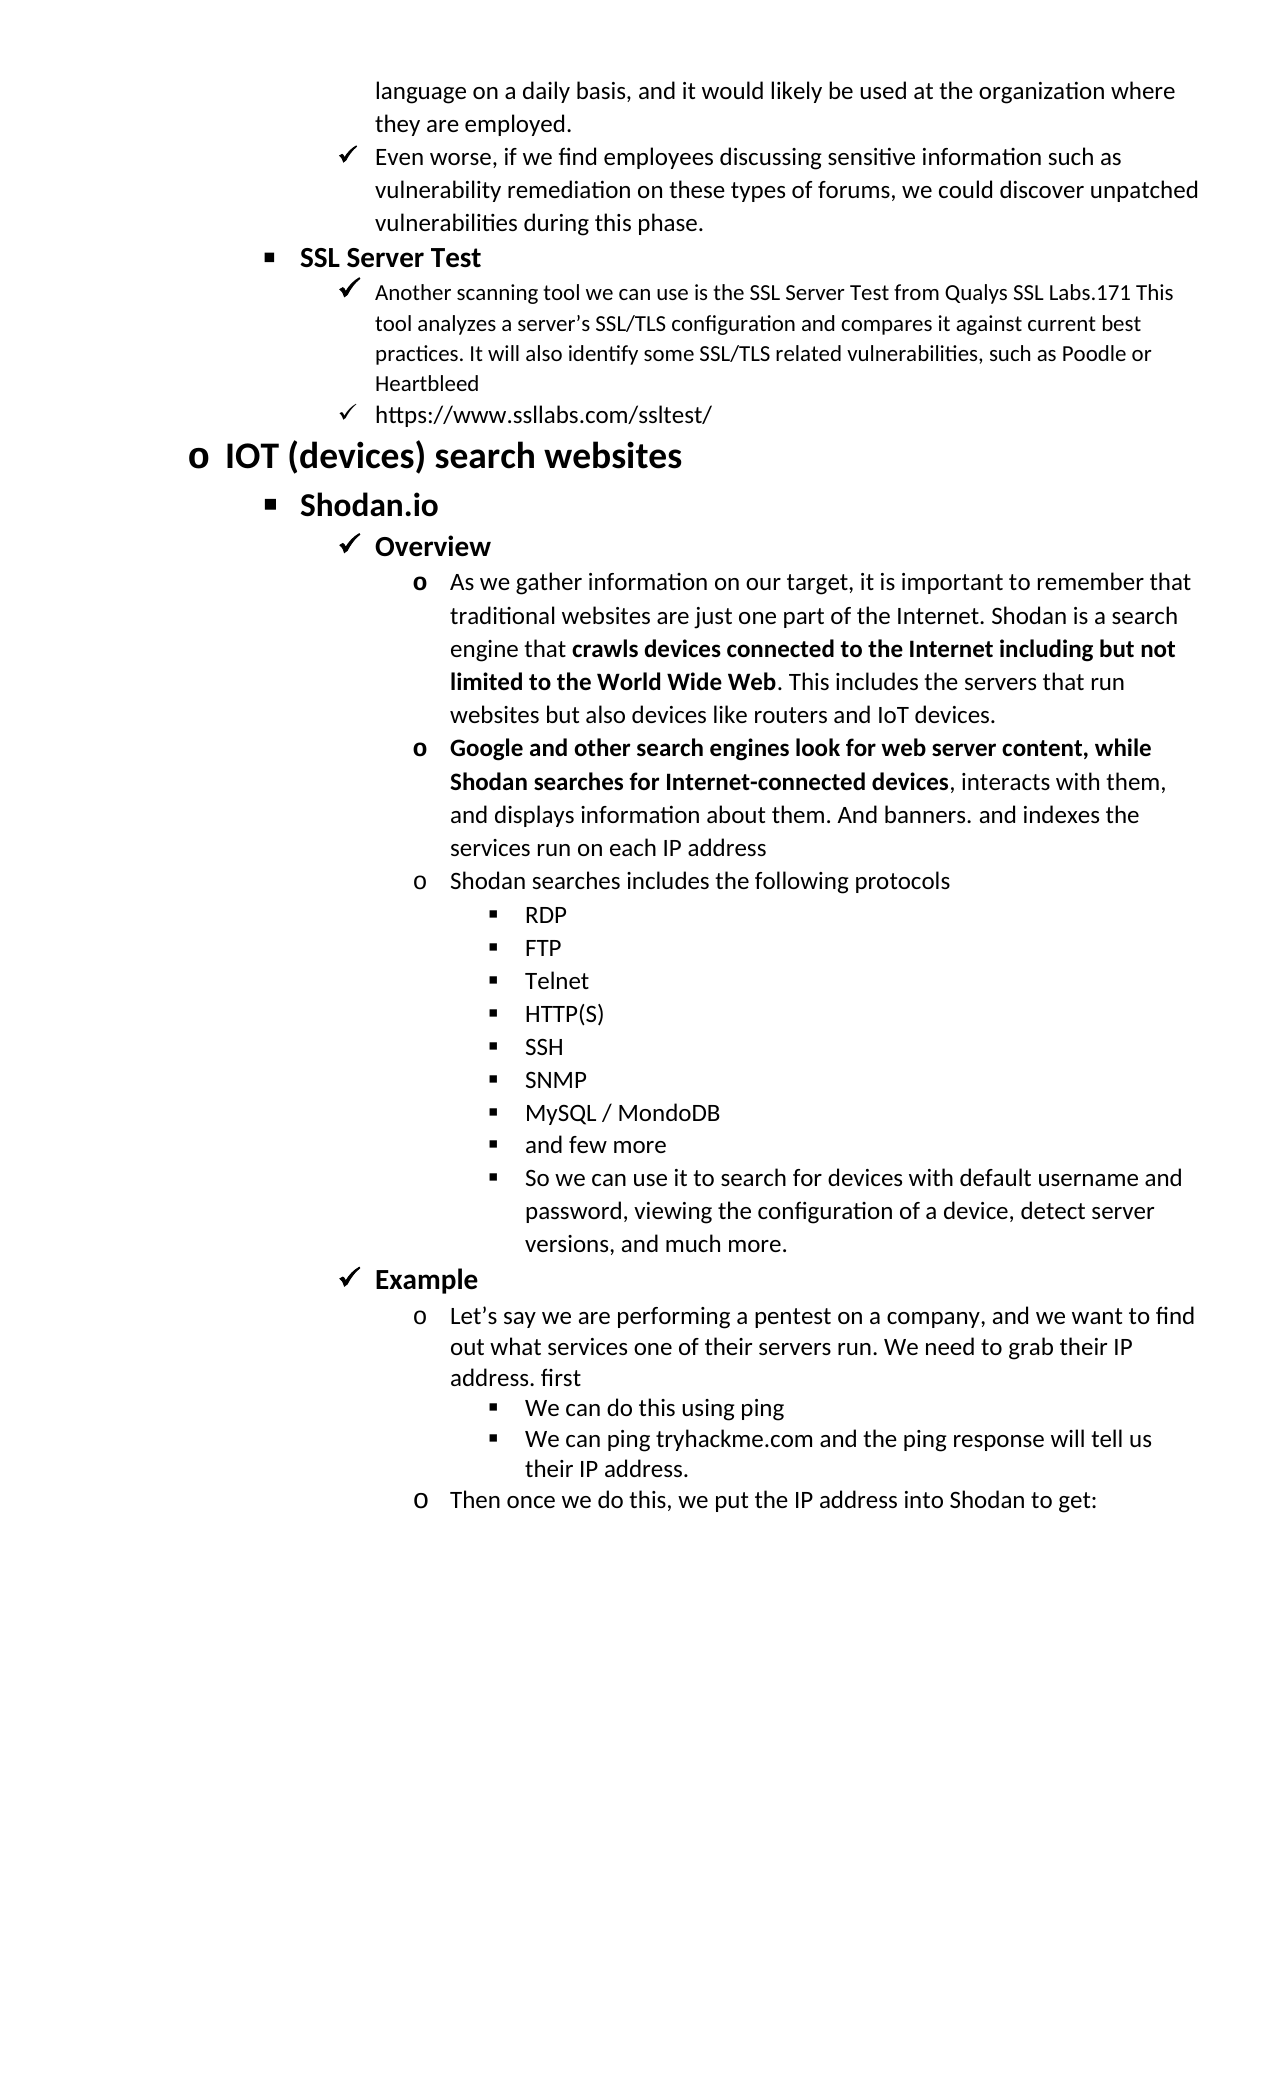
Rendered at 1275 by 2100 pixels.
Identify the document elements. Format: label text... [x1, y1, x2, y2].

list Even worse, if we find employees discussing sensitive information such as vulnerability remediation on these types of forums, we could discover unpatched vulnerabilities during this phase. [337, 141, 1200, 237]
list https://www.ssllabs.com/ssltest/ [337, 399, 1200, 430]
list SNMP [487, 1064, 1200, 1094]
list Shodan.io [262, 484, 1200, 524]
list Another scanning tool we can use is the SSL Server Test from Qualys SSL Labs.171 This tool analyzes a server’s SSL/TLS configuration and compares it against current best practices. It will also identify some SSL/TLS related vulnerabilities, such as Poodle or Heartbleed [337, 278, 1200, 397]
list RDP [487, 899, 1200, 930]
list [337, 75, 1200, 138]
list So we can use it to search for devices with default username and password, viewing the configuration of a device, detect server versions, and much more. [487, 1163, 1200, 1259]
list Example [337, 1261, 1200, 1297]
list HTTP(S) [487, 998, 1200, 1028]
list We can do this using ping [487, 1393, 1200, 1423]
list SSH [487, 1031, 1200, 1061]
list Then once we do this, we put the IP address into Shodan to get: [412, 1484, 1200, 1517]
list Let’s say we are performing a pentest on a company, and we want to find out what services one of their servers run. We need to grab their IP address. first [412, 1300, 1200, 1393]
list As we gather information on our target, it is important to remember that traditional websites are just one part of the Internet. Shodan is a search engine that crawls devices connected to the Internet including but not limited to the World Wide Web. This includes the servers that run websites but also devices like routers and IoT devices. [412, 566, 1200, 730]
list MySQL / MondoDB [487, 1097, 1200, 1127]
list and few more [487, 1130, 1200, 1160]
list FTP [487, 932, 1200, 963]
list We can ping tryhackme.com and the ping response will tell us their IP address. [487, 1423, 1200, 1484]
list IOT (devices) search websites [187, 432, 1200, 480]
list Telnet [487, 965, 1200, 996]
list Overview [337, 528, 1200, 563]
list Shodan searches includes the following protocols [412, 865, 1200, 897]
list Google and other search engines look for web server content, while Shodan searches for Internet-connected devices, interacts with them, and displays information about them. And banners. and indexes the services run on each IP address [412, 732, 1200, 863]
list SSL Server Test [262, 239, 1200, 275]
